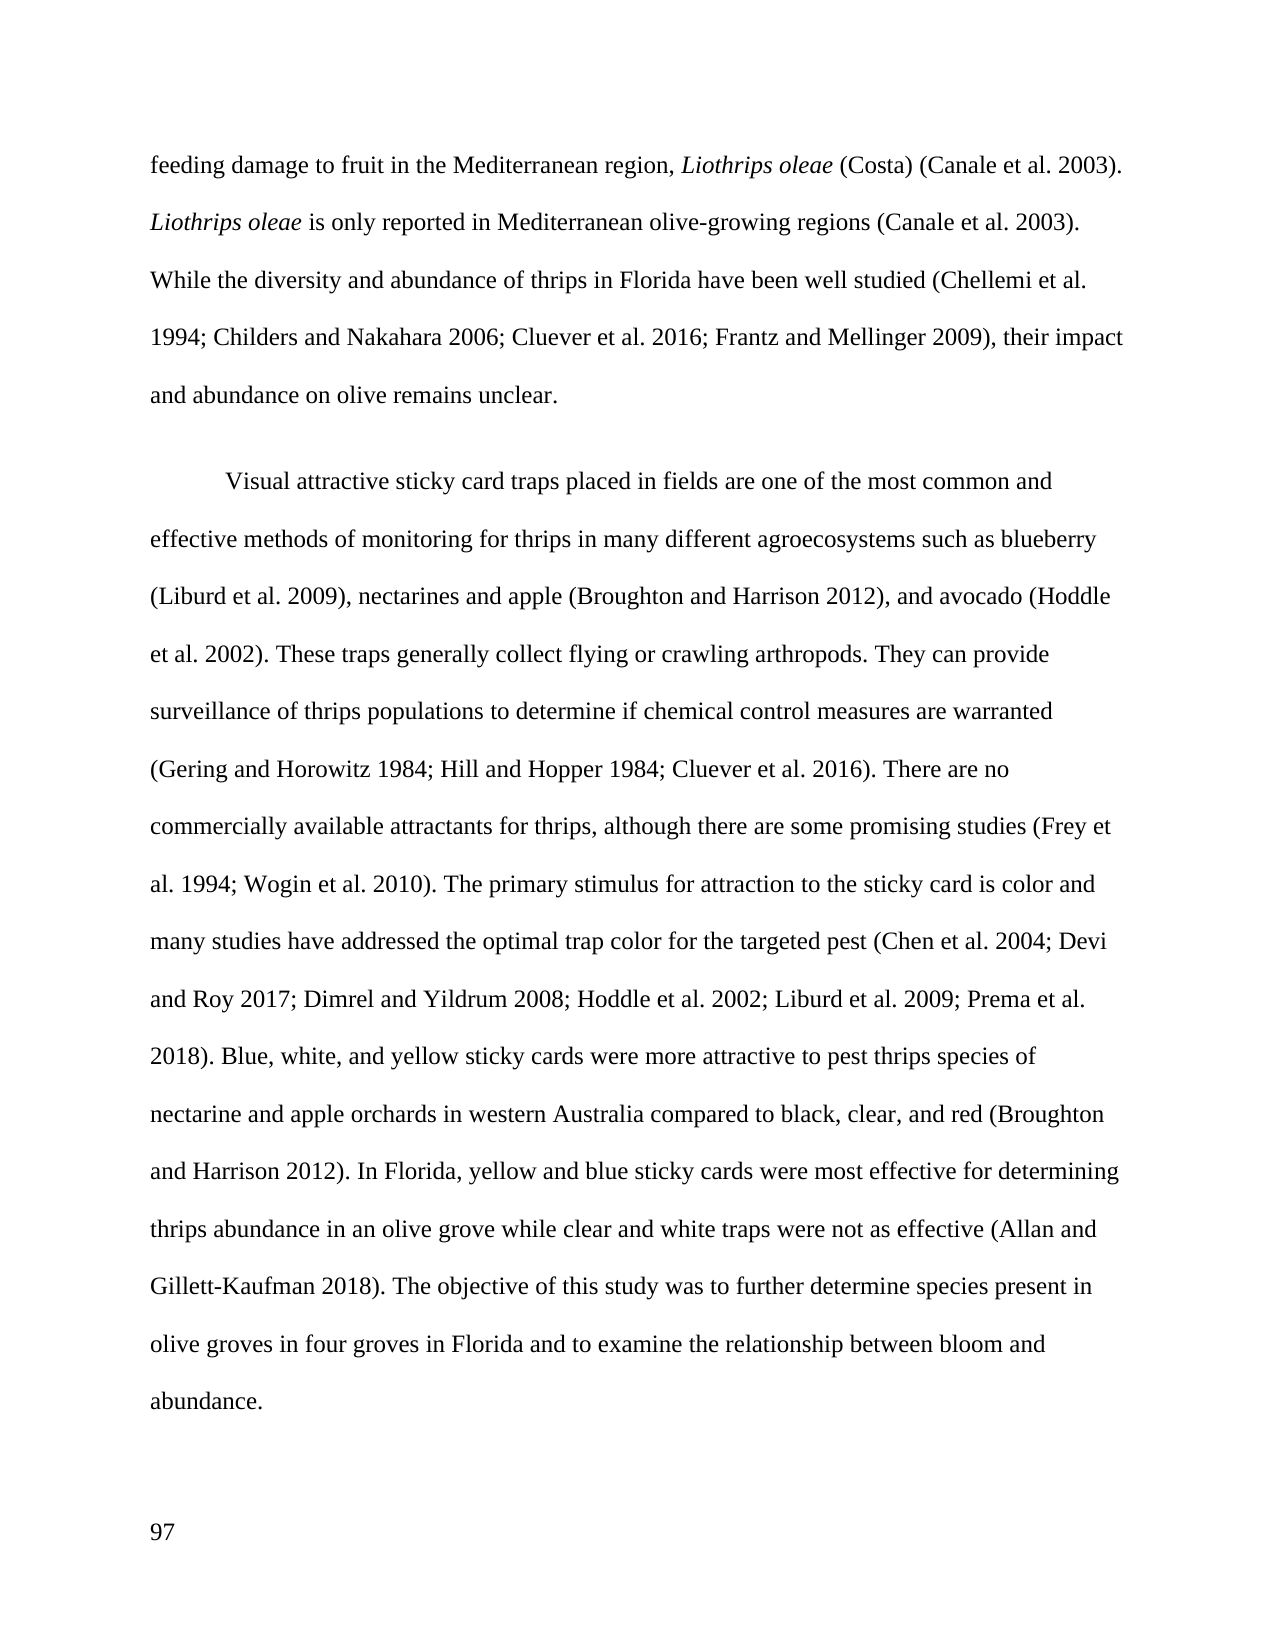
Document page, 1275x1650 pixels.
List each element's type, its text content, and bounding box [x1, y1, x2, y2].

text Visual attractive sticky card traps placed in fields are one of the most common and effective methods of monitoring for thrips in many different agroecosystems such as blueberry (Liburd et al. 2009), nectarines and apple (Broughton and Harrison 2012), and avocado (Hoddle et al. 2002). These traps generally collect flying or crawling arthropods. They can provide surveillance of thrips populations to determine if chemical control measures are warranted (Gering and Horowitz 1984; Hill and Hopper 1984; Cluever et al. 2016). There are no commercially available attractants for thrips, although there are some promising studies (Frey et al. 1994; Wogin et al. 2010). The primary stimulus for attraction to the sticky card is color and many studies have addressed the optimal trap color for the targeted pest (Chen et al. 2004; Devi and Roy 2017; Dimrel and Yildrum 2008; Hoddle et al. 2002; Liburd et al. 2009; Prema et al. 2018). Blue, white, and yellow sticky cards were more attractive to pest thrips species of nectarine and apple orchards in western Australia compared to black, clear, and red (Broughton and Harrison 2012). In Florida, yellow and blue sticky cards were most effective for determining thrips abundance in an olive grove while clear and white traps were not as effective (Allan and Gillett-Kaufman 2018). The objective of this study was to further determine species present in olive groves in four groves in Florida and to examine the relationship between bloom and abundance. [150, 466, 1125, 1415]
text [150, 150, 1125, 409]
